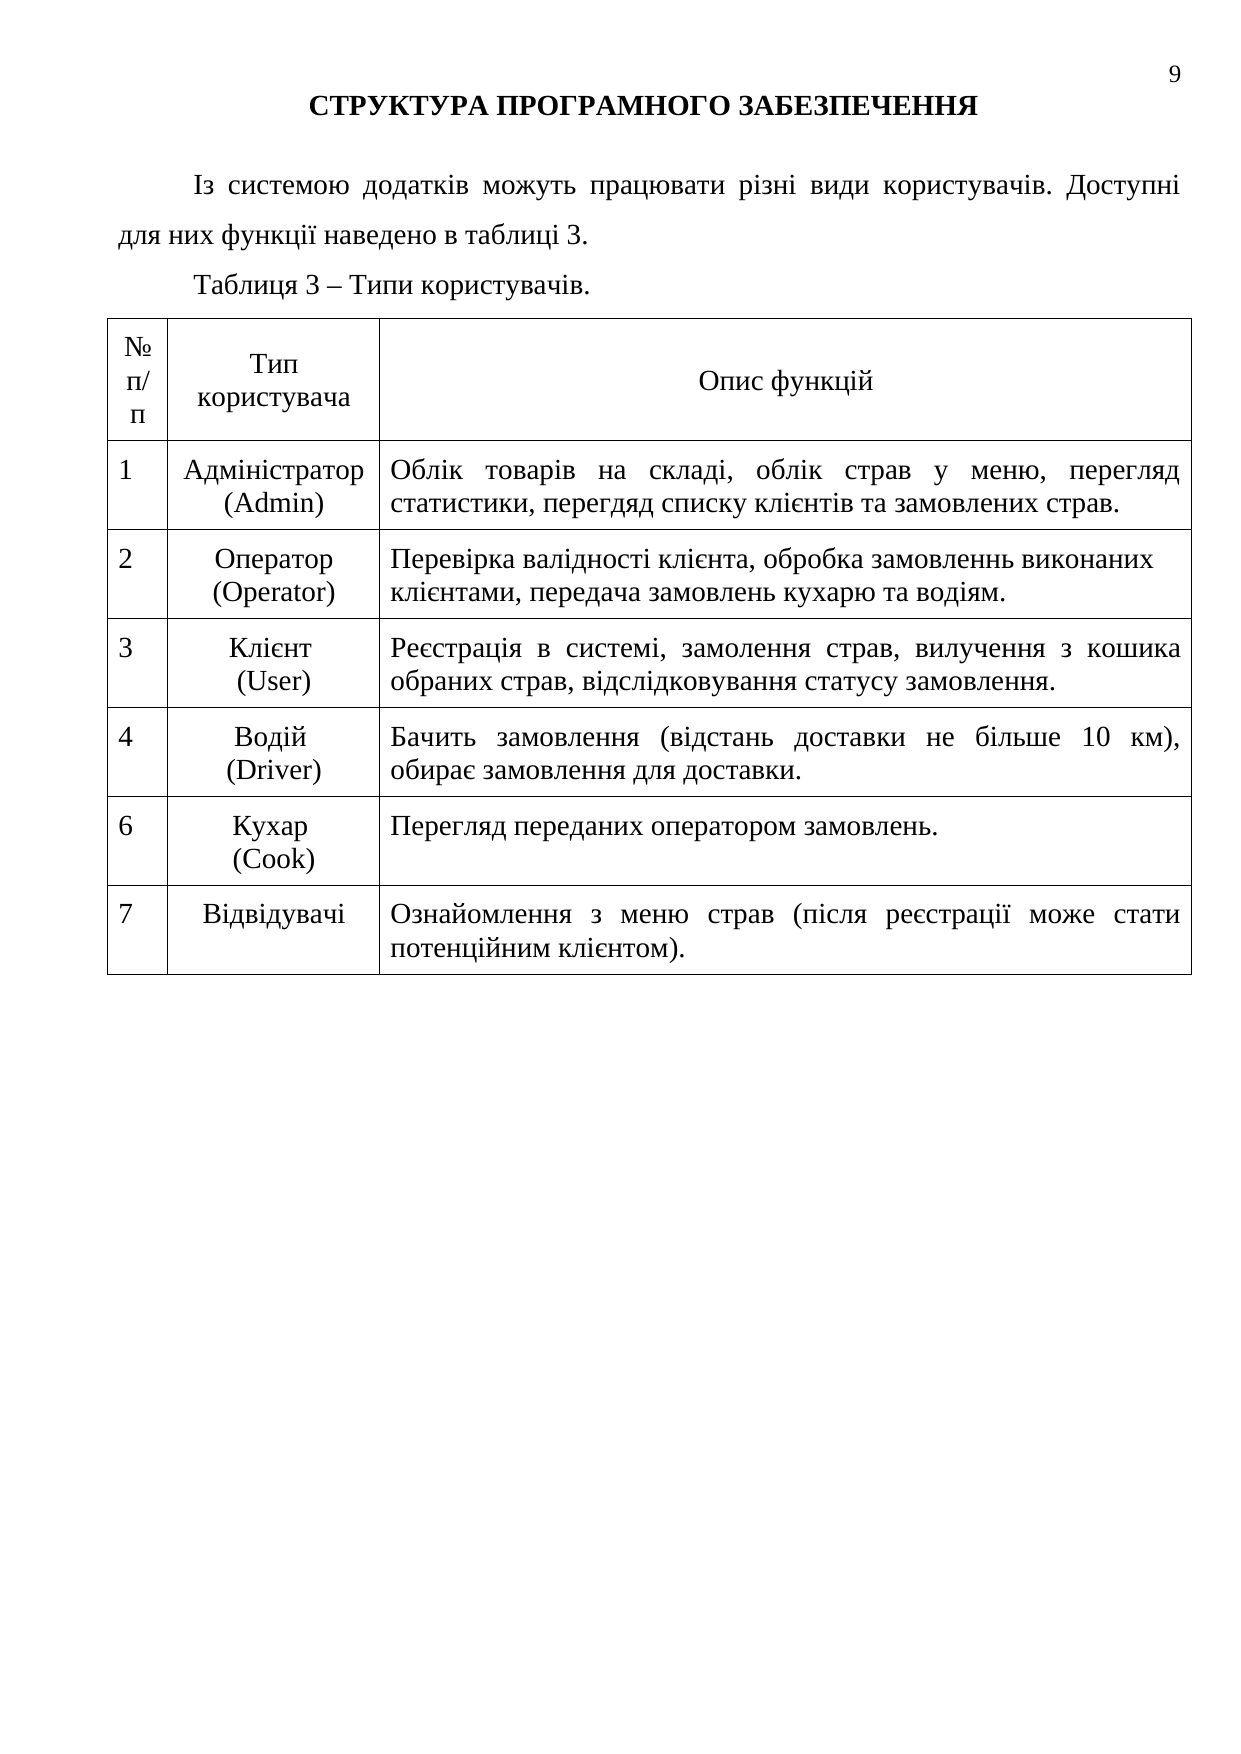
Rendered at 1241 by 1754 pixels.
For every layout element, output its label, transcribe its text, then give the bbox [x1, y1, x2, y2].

table_cell Облік товарів на складі, облік страв у меню, перегляд статистики, перегдяд списку клієнтів та замовлених страв. [380, 441, 1191, 529]
table_cell Перегляд переданих оператором замовлень. [380, 797, 1191, 885]
table_header № п/п [108, 319, 167, 440]
table_cell 6 [108, 797, 167, 885]
table_cell Оператор (Operator) [168, 530, 379, 618]
text СТРУКТУРА ПРОГРАМНОГО ЗАБЕЗПЕЧЕННЯ [118, 88, 1181, 121]
table_cell 4 [108, 708, 167, 796]
table_cell Перевірка валідності клієнта, обробка замовленнь виконаних клієнтами, передача замовлень кухарю та водіям. [380, 530, 1191, 618]
text Таблиця 3 – Типи користувачів. [118, 267, 1181, 301]
table_cell Кухар (Cook) [168, 797, 379, 885]
table_cell Адміністратор (Admin) [168, 441, 379, 529]
table_cell Бачить замовлення (відстань доставки не більше 10 км), обирає замовлення для доставки. [380, 708, 1191, 796]
table_header Опис функцій [380, 319, 1191, 440]
table_cell Відвідувачі [168, 886, 379, 974]
table_cell 2 [108, 530, 167, 618]
table_cell Ознайомлення з меню страв (після реєстрації може стати потенційним клієнтом). [380, 886, 1191, 974]
table_cell 3 [108, 619, 167, 707]
text Із системою додатків можуть працювати різні види користувачів. Доступні для них функції наведено в таблиці 3. [118, 167, 1181, 251]
table_header Тип користувача [168, 319, 379, 440]
table_cell 1 [108, 441, 167, 529]
table_cell Клієнт (User) [168, 619, 379, 707]
table_cell Водій (Driver) [168, 708, 379, 796]
table_cell Реєстрація в системі, замолення страв, вилучення з кошика обраних страв, відслідковування статусу замовлення. [380, 619, 1191, 707]
table_cell 7 [108, 886, 167, 974]
